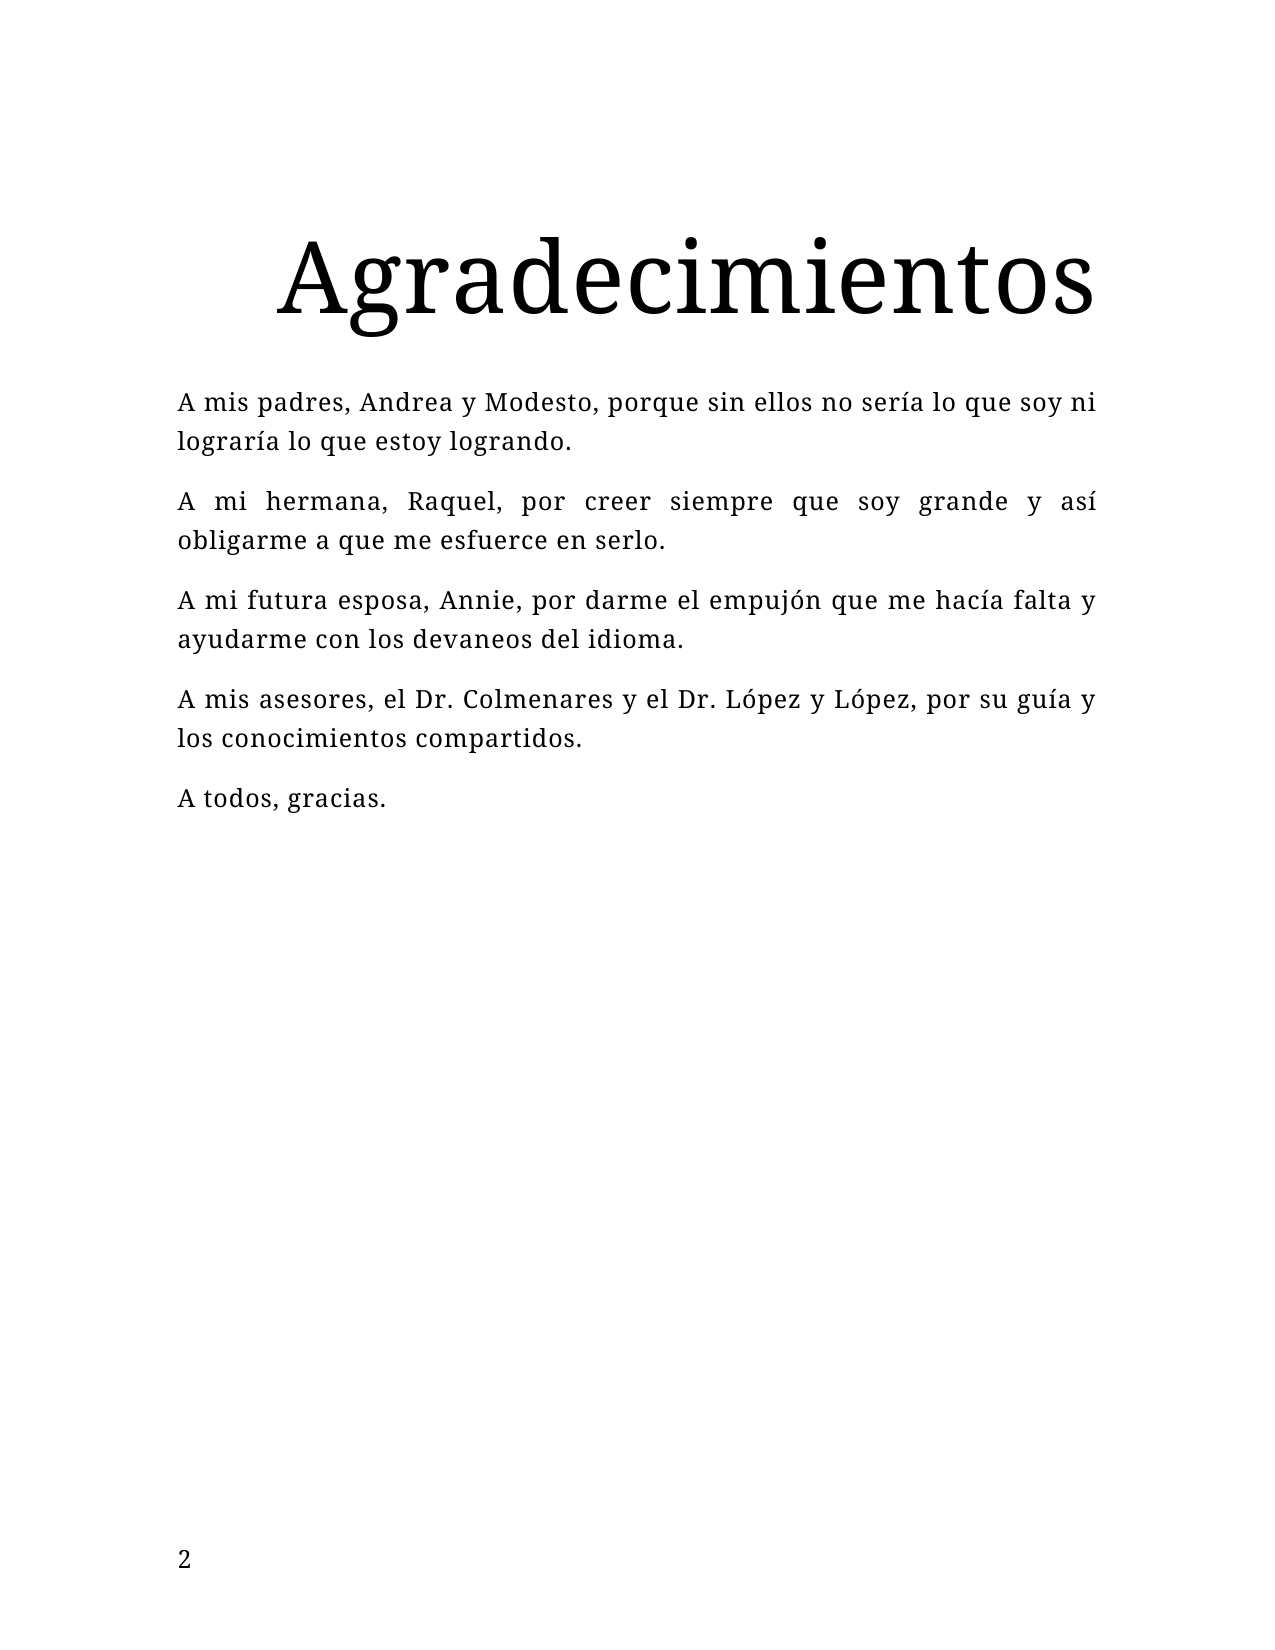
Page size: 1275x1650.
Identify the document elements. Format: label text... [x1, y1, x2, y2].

text A mi futura esposa, Annie, por darme el empujón que me hacía falta y ayudarme con los devaneos del idioma. [177, 583, 1098, 656]
text A mis padres, Andrea y Modesto, porque sin ellos no sería lo que soy ni lograría lo que estoy logrando. [177, 384, 1098, 457]
text A todos, gracias. [177, 781, 1098, 815]
text Agradecimientos [177, 207, 1098, 343]
text A mi hermana, Raquel, por creer siempre que soy grande y así obligarme a que me esfuerce en serlo. [177, 483, 1098, 557]
text A mis asesores, el Dr. Colmenares y el Dr. López y López, por su guía y los conocimientos compartidos. [177, 682, 1098, 755]
